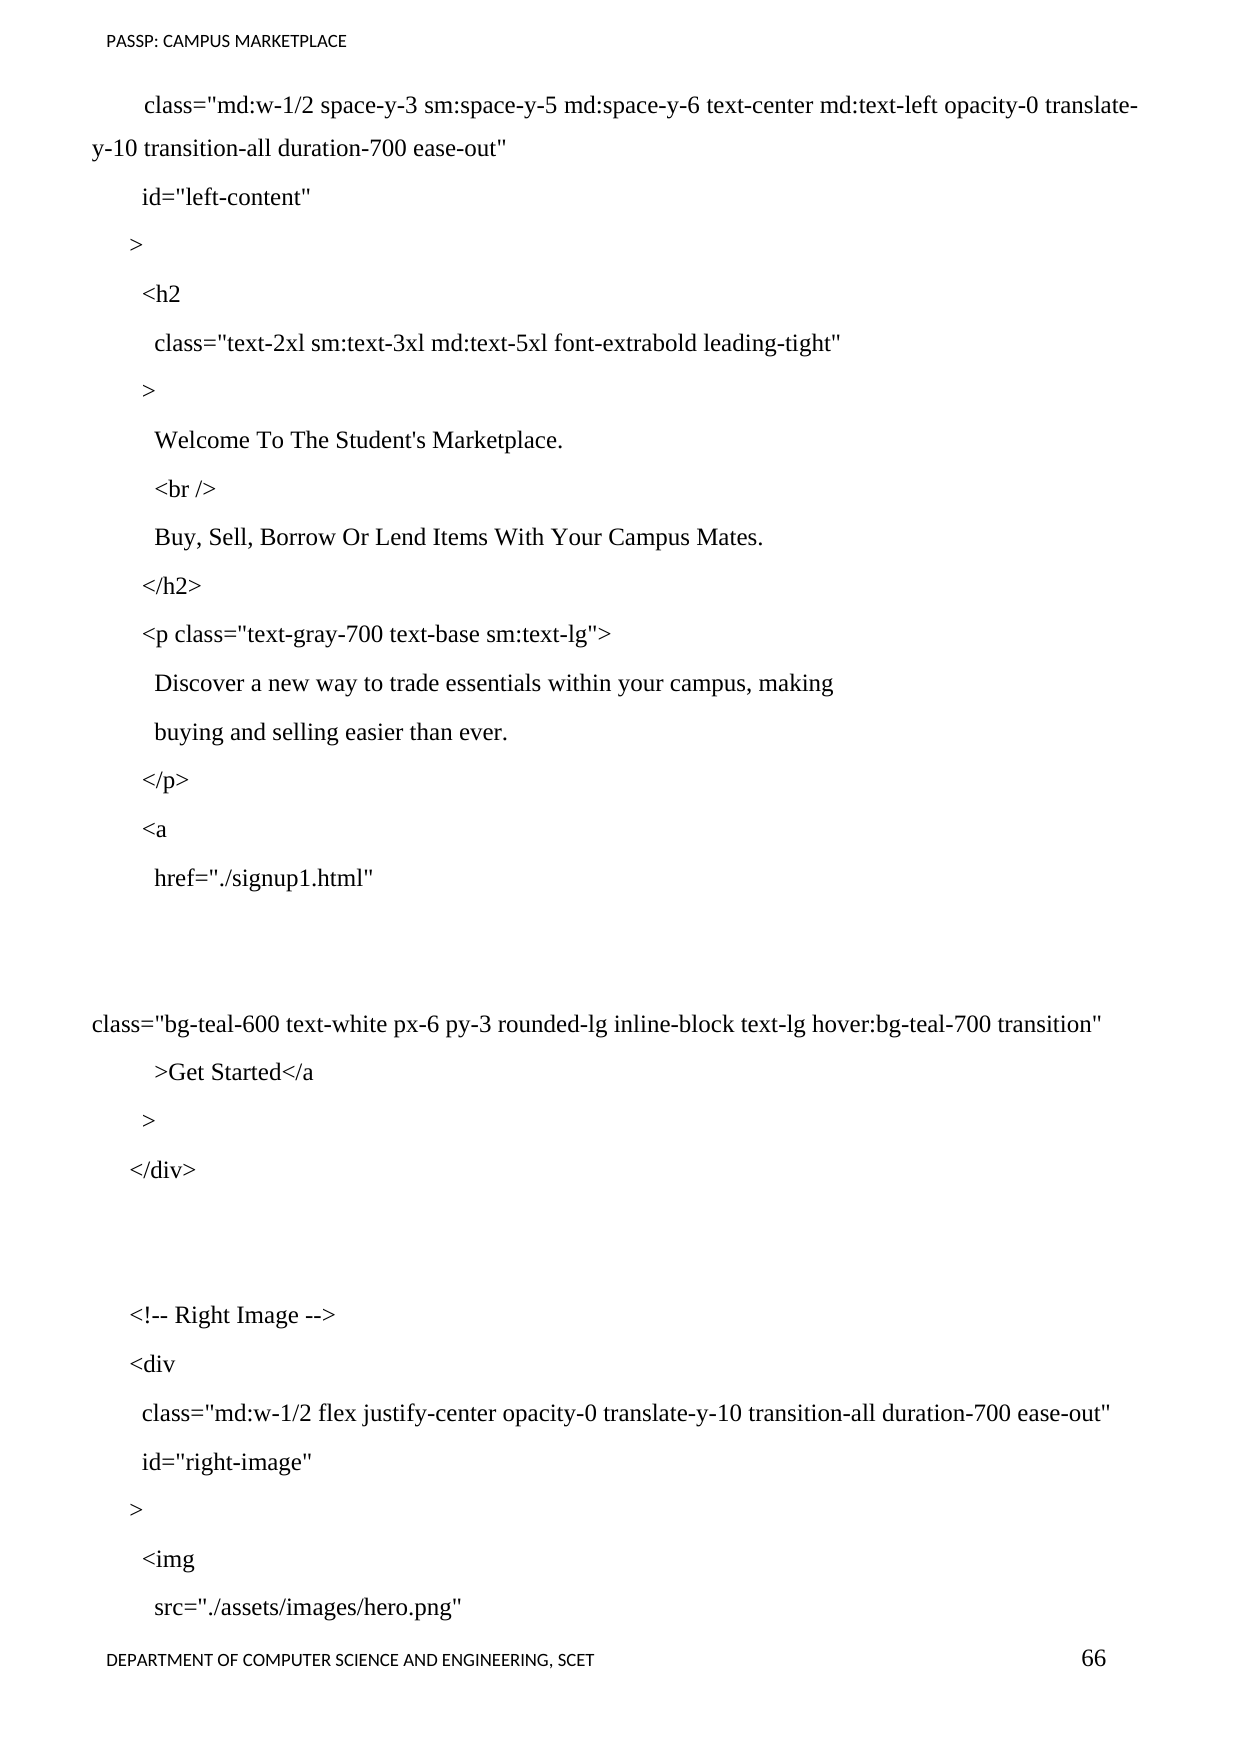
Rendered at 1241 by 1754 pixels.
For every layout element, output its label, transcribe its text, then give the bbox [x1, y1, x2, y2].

text href="./signup1.html" [92, 863, 1139, 892]
text <!-- Right Image --> [92, 1301, 1139, 1329]
text </h2> [92, 571, 1139, 600]
text <p class="text-gray-700 text-base sm:text-lg"> [92, 619, 1139, 648]
text <img [92, 1544, 1139, 1573]
text > [92, 376, 1139, 405]
text <div [92, 1349, 1139, 1378]
text class="md:w-1/2 space-y-3 sm:space-y-5 md:space-y-6 text-center md:text-left opacity-0 translate-y-10 transition-all duration-700 ease-out" [92, 90, 1139, 162]
text Welcome To The Student's Marketplace. [92, 425, 1139, 454]
text <a [92, 814, 1139, 843]
text buying and selling easier than ever. [92, 717, 1139, 746]
text id="right-image" [92, 1447, 1139, 1475]
text > [92, 1106, 1139, 1135]
text Buy, Sell, Borrow Or Lend Items With Your Campus Mates. [92, 522, 1139, 551]
text class="text-2xl sm:text-3xl md:text-5xl font-extrabold leading-tight" [92, 328, 1139, 356]
text Discover a new way to trade essentials within your campus, making [92, 668, 1139, 697]
text src="./assets/images/hero.png" [92, 1592, 1139, 1621]
text >Get Started</a [92, 1057, 1139, 1086]
text > [92, 1495, 1139, 1524]
text </div> [92, 1155, 1139, 1183]
text </p> [92, 766, 1139, 794]
text <h2 [92, 279, 1139, 308]
text class="bg-teal-600 text-white px-6 py-3 rounded-lg inline-block text-lg hover:bg-teal-700 transition" [92, 1009, 1139, 1037]
text <br /> [92, 474, 1139, 502]
text class="md:w-1/2 flex justify-center opacity-0 translate-y-10 transition-all duration-700 ease-out" [92, 1398, 1139, 1427]
text id="left-content" [92, 182, 1139, 211]
text > [92, 230, 1139, 259]
